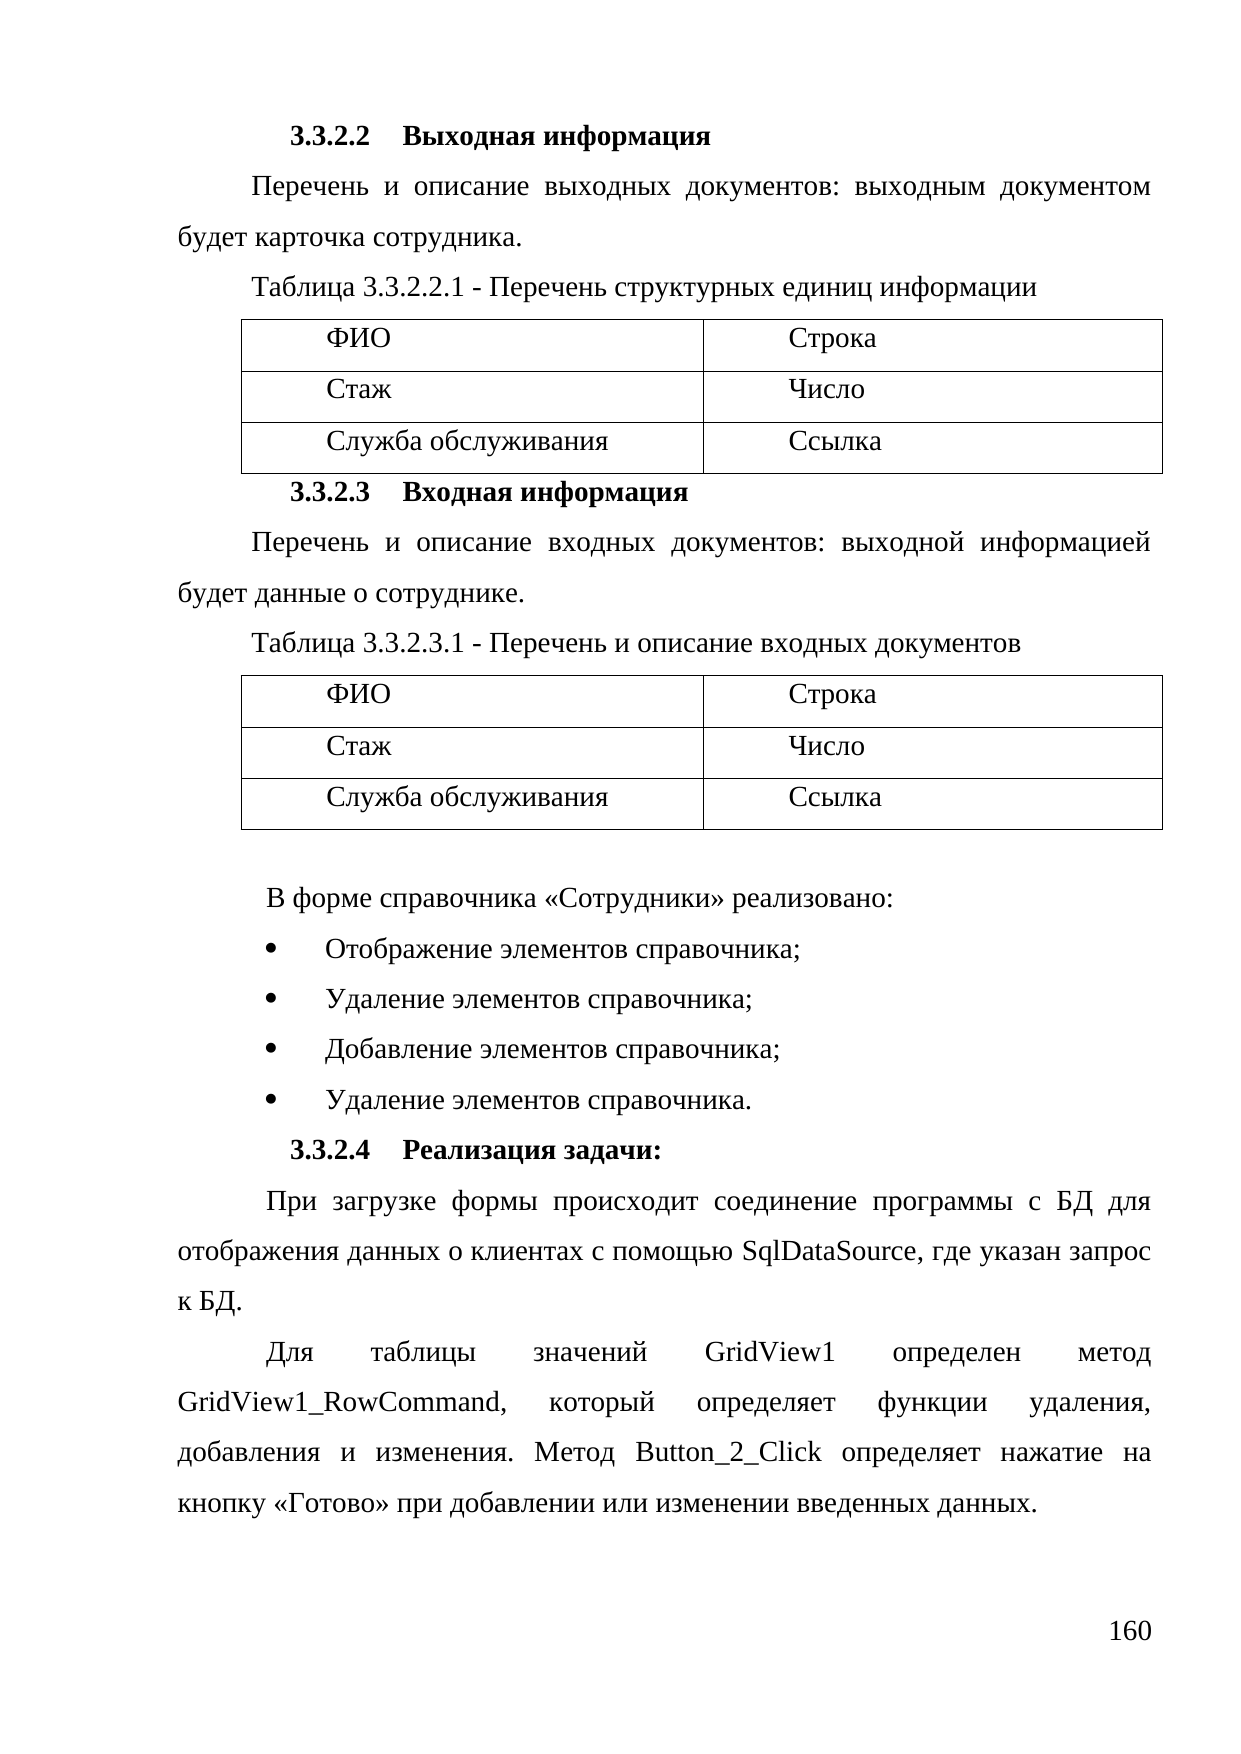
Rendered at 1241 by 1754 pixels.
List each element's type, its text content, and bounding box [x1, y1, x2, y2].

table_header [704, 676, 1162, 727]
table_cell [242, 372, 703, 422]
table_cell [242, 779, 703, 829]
list Отображение элементов справочника; [177, 931, 1152, 964]
list Выходная информация [290, 118, 1152, 152]
list Добавление элементов справочника; [177, 1032, 1152, 1065]
text В форме справочника «Сотрудники» реализовано: [177, 881, 1152, 914]
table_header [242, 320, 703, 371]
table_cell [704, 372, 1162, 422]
list Перечень и описание входных документов: выходной информацией будет данные о сотруднике. [177, 524, 1152, 608]
text Для таблицы значений GridView1 определен метод GridView1_RowCommand, который определяет функции удаления, добавления и изменения. Метод Button_2_Click определяет нажатие на кнопку «Готово» при добавлении или изменении введенных данных. [177, 1334, 1152, 1518]
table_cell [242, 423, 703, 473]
list Перечень и описание выходных документов: выходным документом будет карточка сотрудника. [177, 168, 1152, 252]
list Реализация задачи: [290, 1132, 1152, 1166]
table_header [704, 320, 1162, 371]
list Входная информация [290, 474, 1152, 508]
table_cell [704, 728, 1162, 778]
list Таблица 3.3.2.2.1 - Перечень структурных единиц информации [177, 269, 1152, 303]
list Удаление элементов справочника. [177, 1082, 1152, 1116]
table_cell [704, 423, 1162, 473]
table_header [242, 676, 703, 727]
list Таблица 3.3.2.3.1 - Перечень и описание входных документов [177, 625, 1152, 659]
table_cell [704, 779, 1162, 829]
text При загрузке формы происходит соединение программы с БД для отображения данных о клиентах с помощью SqlDataSource, где указан запрос к БД. [177, 1183, 1152, 1317]
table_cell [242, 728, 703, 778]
list Удаление элементов справочника; [177, 981, 1152, 1015]
